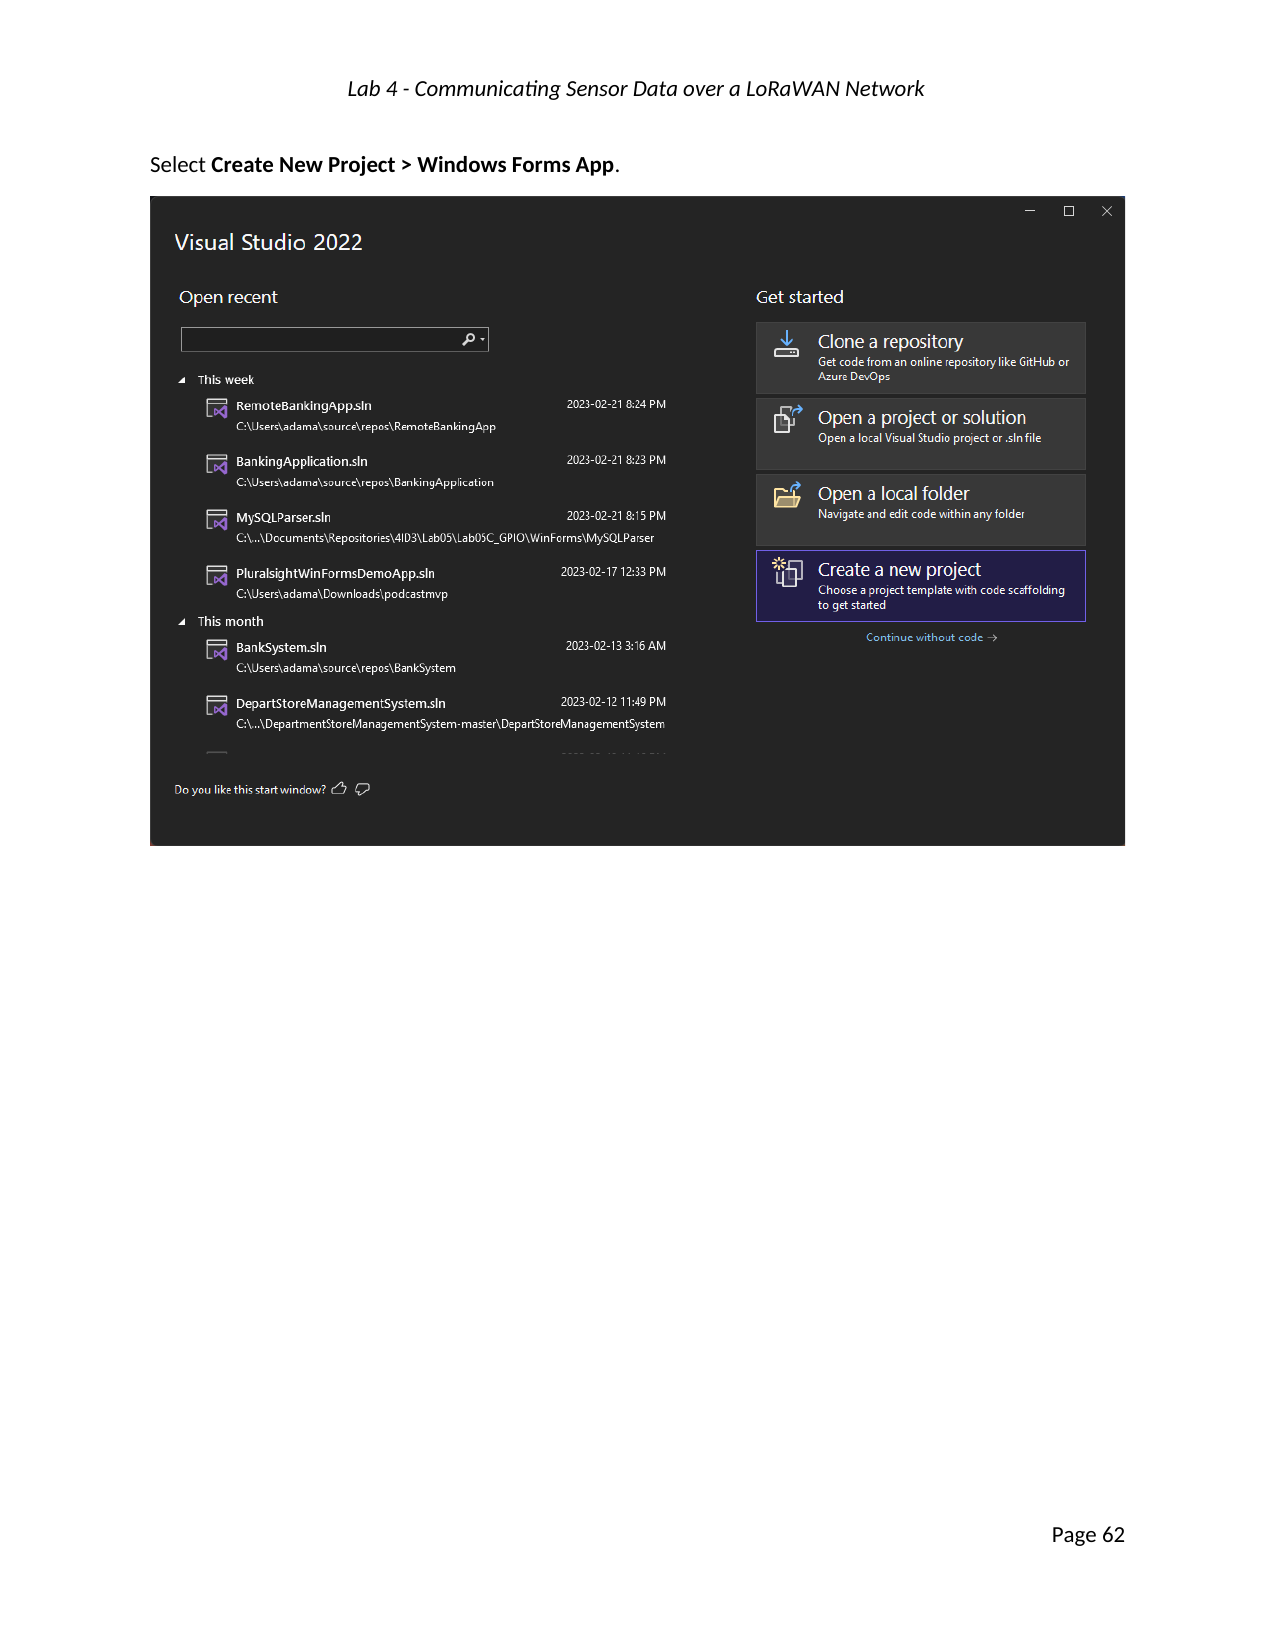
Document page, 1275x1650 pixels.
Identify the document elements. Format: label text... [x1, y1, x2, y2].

text Select Create New Project > Windows Forms App. [150, 150, 1125, 178]
picture [150, 196, 1125, 846]
